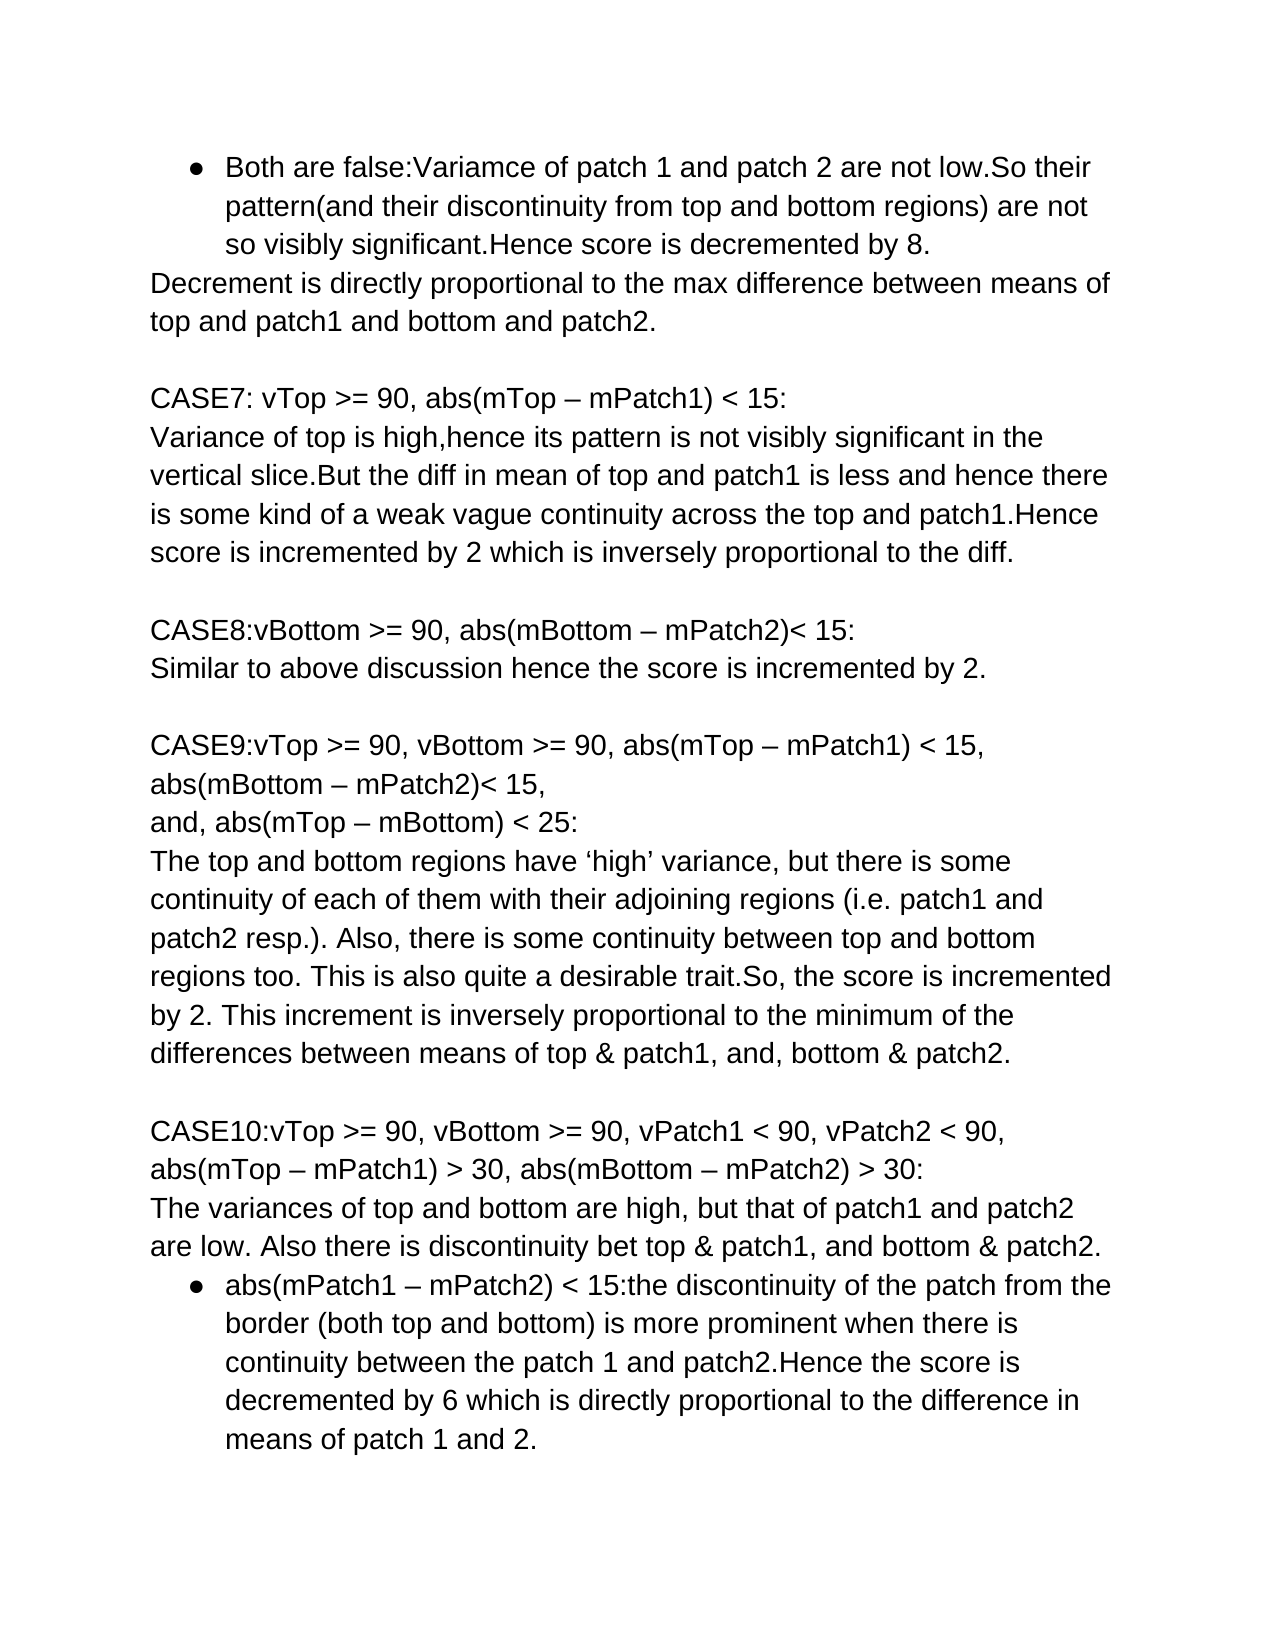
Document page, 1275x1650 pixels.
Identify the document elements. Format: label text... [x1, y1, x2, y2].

text Decrement is directly proportional to the max difference between means of top and patch1 and bottom and patch2. [150, 266, 1125, 338]
text The top and bottom regions have ‘high’ variance, but there is some continuity of each of them with their adjoining regions (i.e. patch1 and patch2 resp.). Also, there is some continuity between top and bottom regions too. This is also quite a desirable trait.So, the score is incremented by 2. This increment is inversely proportional to the minimum of the differences between means of top & patch1, and, bottom & patch2. [150, 844, 1125, 1070]
text CASE10:vTop >= 90, vBottom >= 90, vPatch1 < 90, vPatch2 < 90, [150, 1113, 1125, 1147]
text and, abs(mTop – mBottom) < 25: [150, 805, 1125, 839]
text Similar to above discussion hence the score is incremented by 2. [150, 651, 1125, 684]
text CASE8:vBottom >= 90, abs(mBottom – mPatch2)< 15: [150, 612, 1125, 646]
text CASE9:vTop >= 90, vBottom >= 90, abs(mTop – mPatch1) < 15, abs(mBottom – mPatch2)< 15, [150, 728, 1125, 800]
text CASE7: vTop >= 90, abs(mTop – mPatch1) < 15: [150, 381, 1125, 415]
list abs(mPatch1 – mPatch2) < 15:the discontinuity of the patch from the border (both top and bottom) is more prominent when there is continuity between the patch 1 and patch2.Hence the score is decremented by 6 which is directly proportional to the difference in means of patch 1 and 2. [187, 1268, 1125, 1455]
text The variances of top and bottom are high, but that of patch1 and patch2 are low. Also there is discontinuity bet top & patch1, and bottom & patch2. [150, 1191, 1125, 1263]
text Variance of top is high,hence its pattern is not visibly significant in the vertical slice.But the diff in mean of top and patch1 is less and hence there is some kind of a weak vague continuity across the top and patch1.Hence score is incremented by 2 which is inversely proportional to the diff. [150, 420, 1125, 569]
list Both are false:Variamce of patch 1 and patch 2 are not low.So their pattern(and their discontinuity from top and bottom regions) are not so visibly significant.Hence score is decremented by 8. [187, 150, 1125, 261]
text abs(mTop – mPatch1) > 30, abs(mBottom – mPatch2) > 30: [150, 1152, 1125, 1186]
